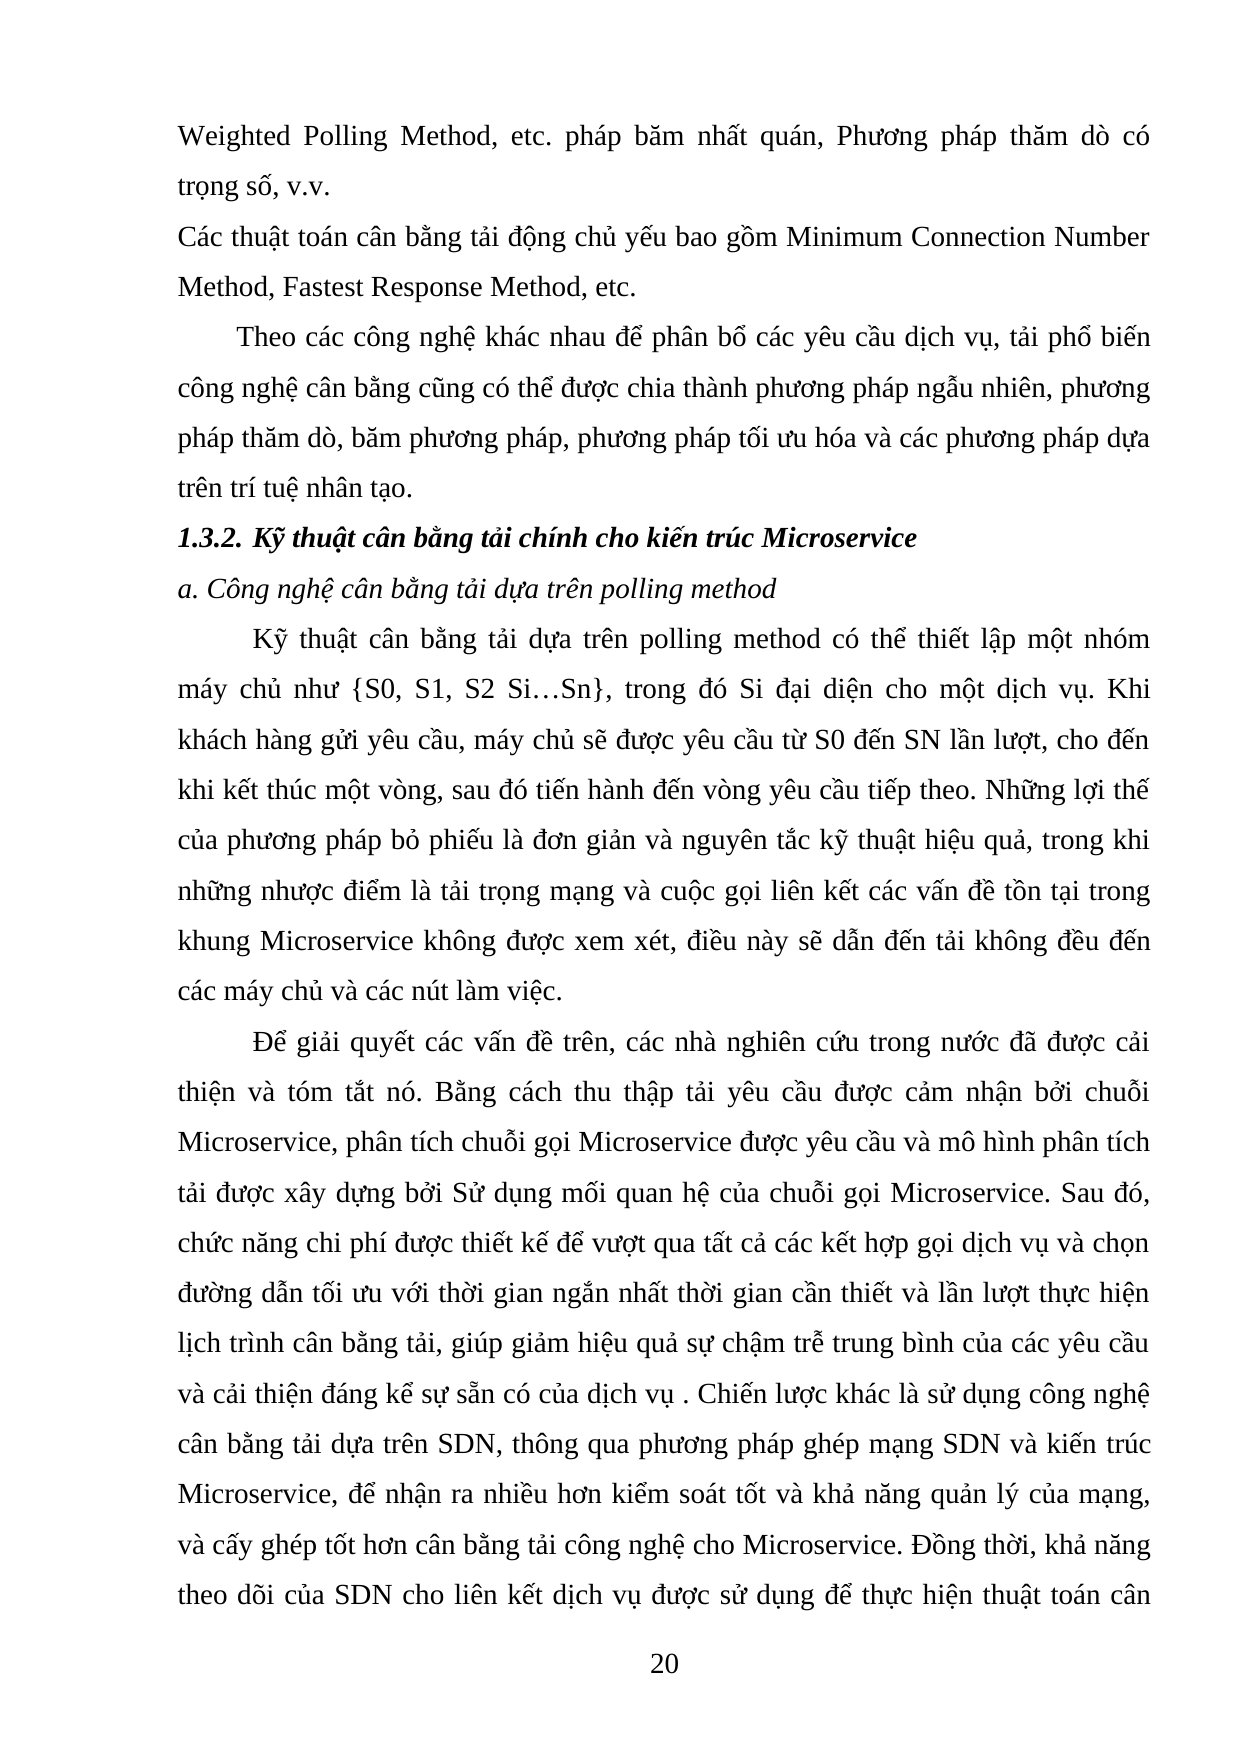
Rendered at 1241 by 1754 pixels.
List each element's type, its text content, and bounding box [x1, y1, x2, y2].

subtitle a. Công nghệ cân bằng tải dựa trên polling method [177, 571, 1152, 604]
list Kỹ thuật cân bằng tải chính cho kiến trúc Microservice [177, 521, 1152, 554]
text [177, 1024, 1152, 1611]
text Các thuật toán cân bằng tải động chủ yếu bao gồm Minimum Connection Number Method, Fastest Response Method, etc. [177, 219, 1152, 303]
text Theo các công nghệ khác nhau để phân bổ các yêu cầu dịch vụ, tải phổ biến công nghệ cân bằng cũng có thể được chia thành phương pháp ngẫu nhiên, phương pháp thăm dò, băm phương pháp, phương pháp tối ưu hóa và các phương pháp dựa trên trí tuệ nhân tạo. [177, 319, 1152, 504]
text Kỹ thuật cân bằng tải dựa trên polling method có thể thiết lập một nhóm máy chủ như {S0, S1, S2 Si…Sn}, trong đó Si đại diện cho một dịch vụ. Khi khách hàng gửi yêu cầu, máy chủ sẽ được yêu cầu từ S0 đến SN lần lượt, cho đến khi kết thúc một vòng, sau đó tiến hành đến vòng yêu cầu tiếp theo. Những lợi thế của phương pháp bỏ phiếu là đơn giản và nguyên tắc kỹ thuật hiệu quả, trong khi những nhược điểm là tải trọng mạng và cuộc gọi liên kết các vấn đề tồn tại trong khung Microservice không được xem xét, điều này sẽ dẫn đến tải không đều đến các máy chủ và các nút làm việc. [177, 621, 1152, 1007]
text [177, 118, 1152, 202]
